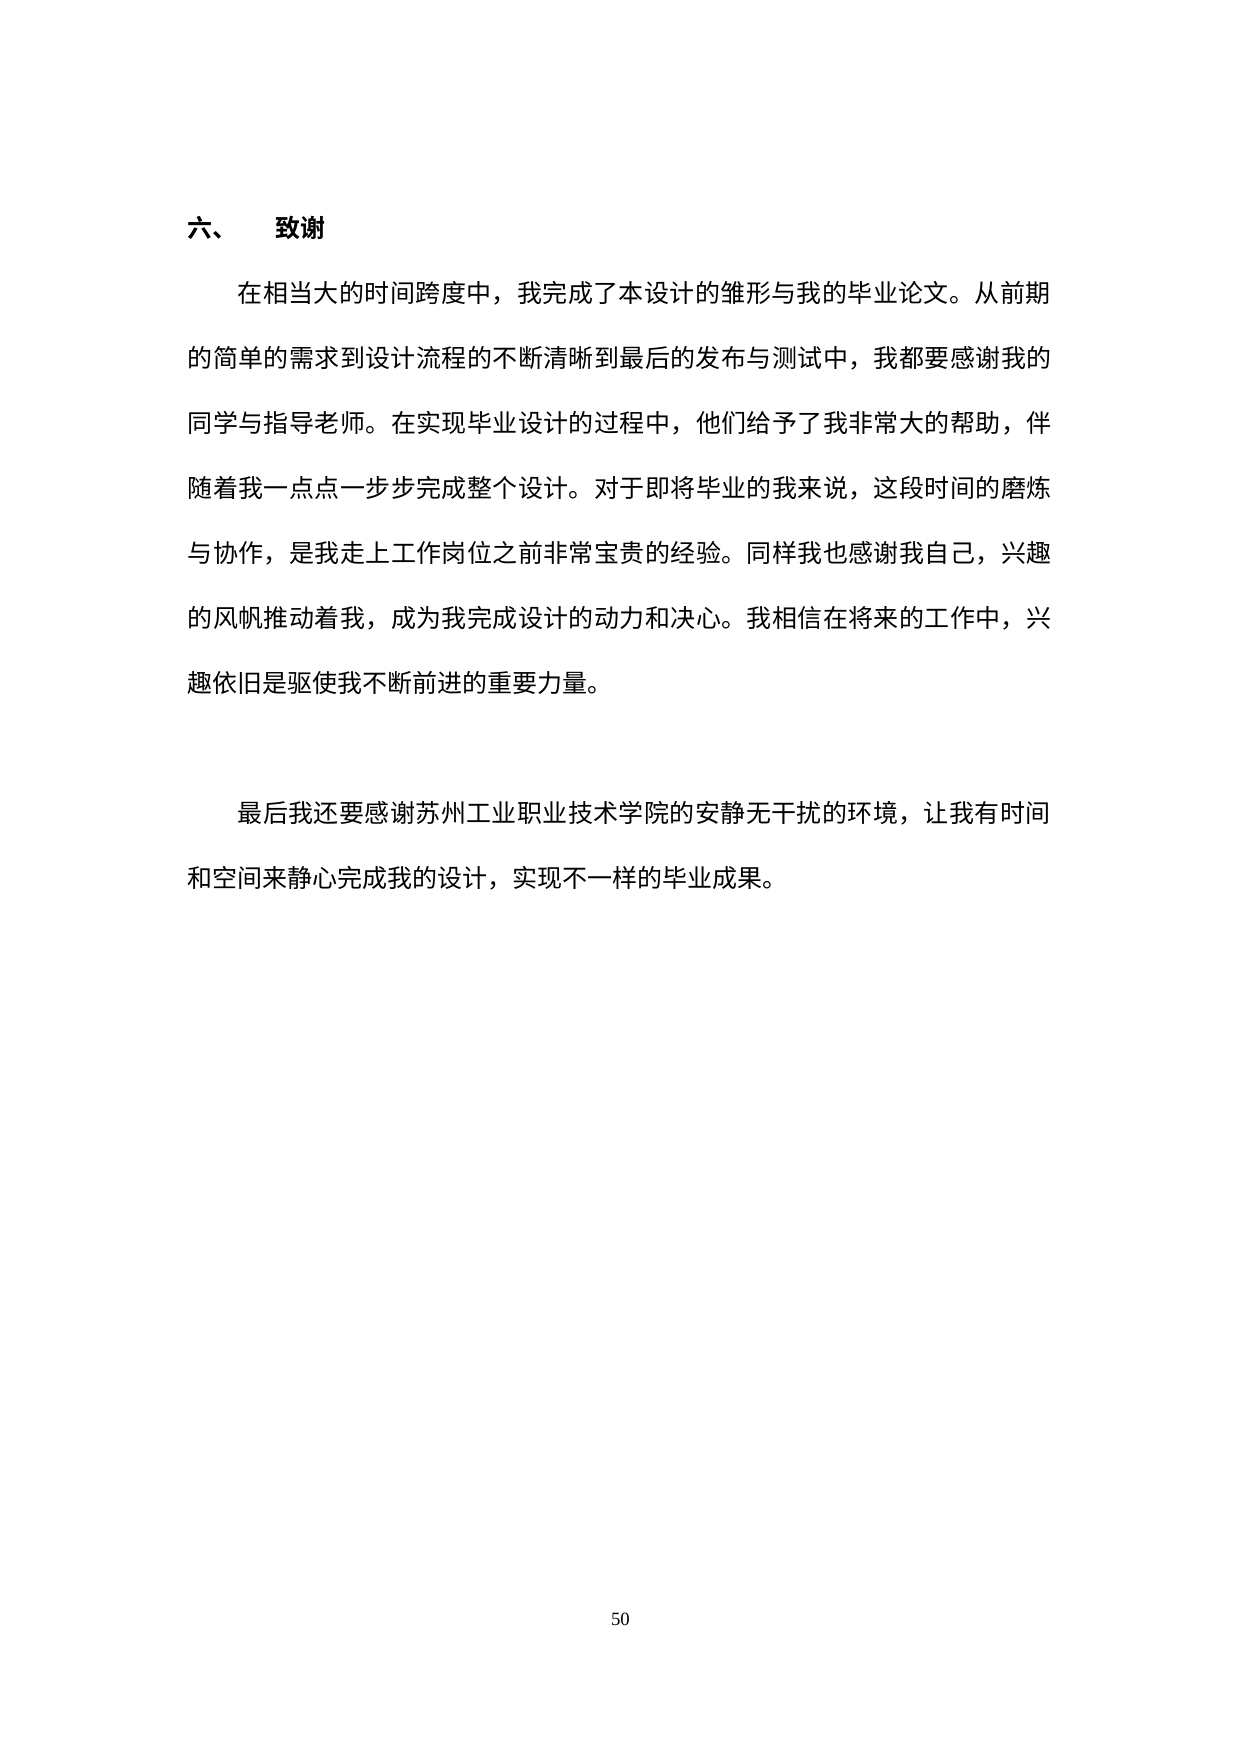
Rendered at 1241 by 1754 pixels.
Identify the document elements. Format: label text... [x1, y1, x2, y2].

text 在相当大的时间跨度中，我完成了本设计的雏形与我的毕业论文。从前期的简单的需求到设计流程的不断清晰到最后的发布与测试中，我都要感谢我的同学与指导老师。在实现毕业设计的过程中，他们给予了我非常大的帮助，伴随着我一点点一步步完成整个设计。对于即将毕业的我来说，这段时间的磨炼与协作，是我走上工作岗位之前非常宝贵的经验。同样我也感谢我自己，兴趣的风帆推动着我，成为我完成设计的动力和决心。我相信在将来的工作中，兴趣依旧是驱使我不断前进的重要力量。 [187, 259, 1053, 714]
text 最后我还要感谢苏州工业职业技术学院的安静无干扰的环境，让我有时间和空间来静心完成我的设计，实现不一样的毕业成果。 [187, 779, 1053, 909]
subtitle 致谢 [187, 194, 1053, 259]
